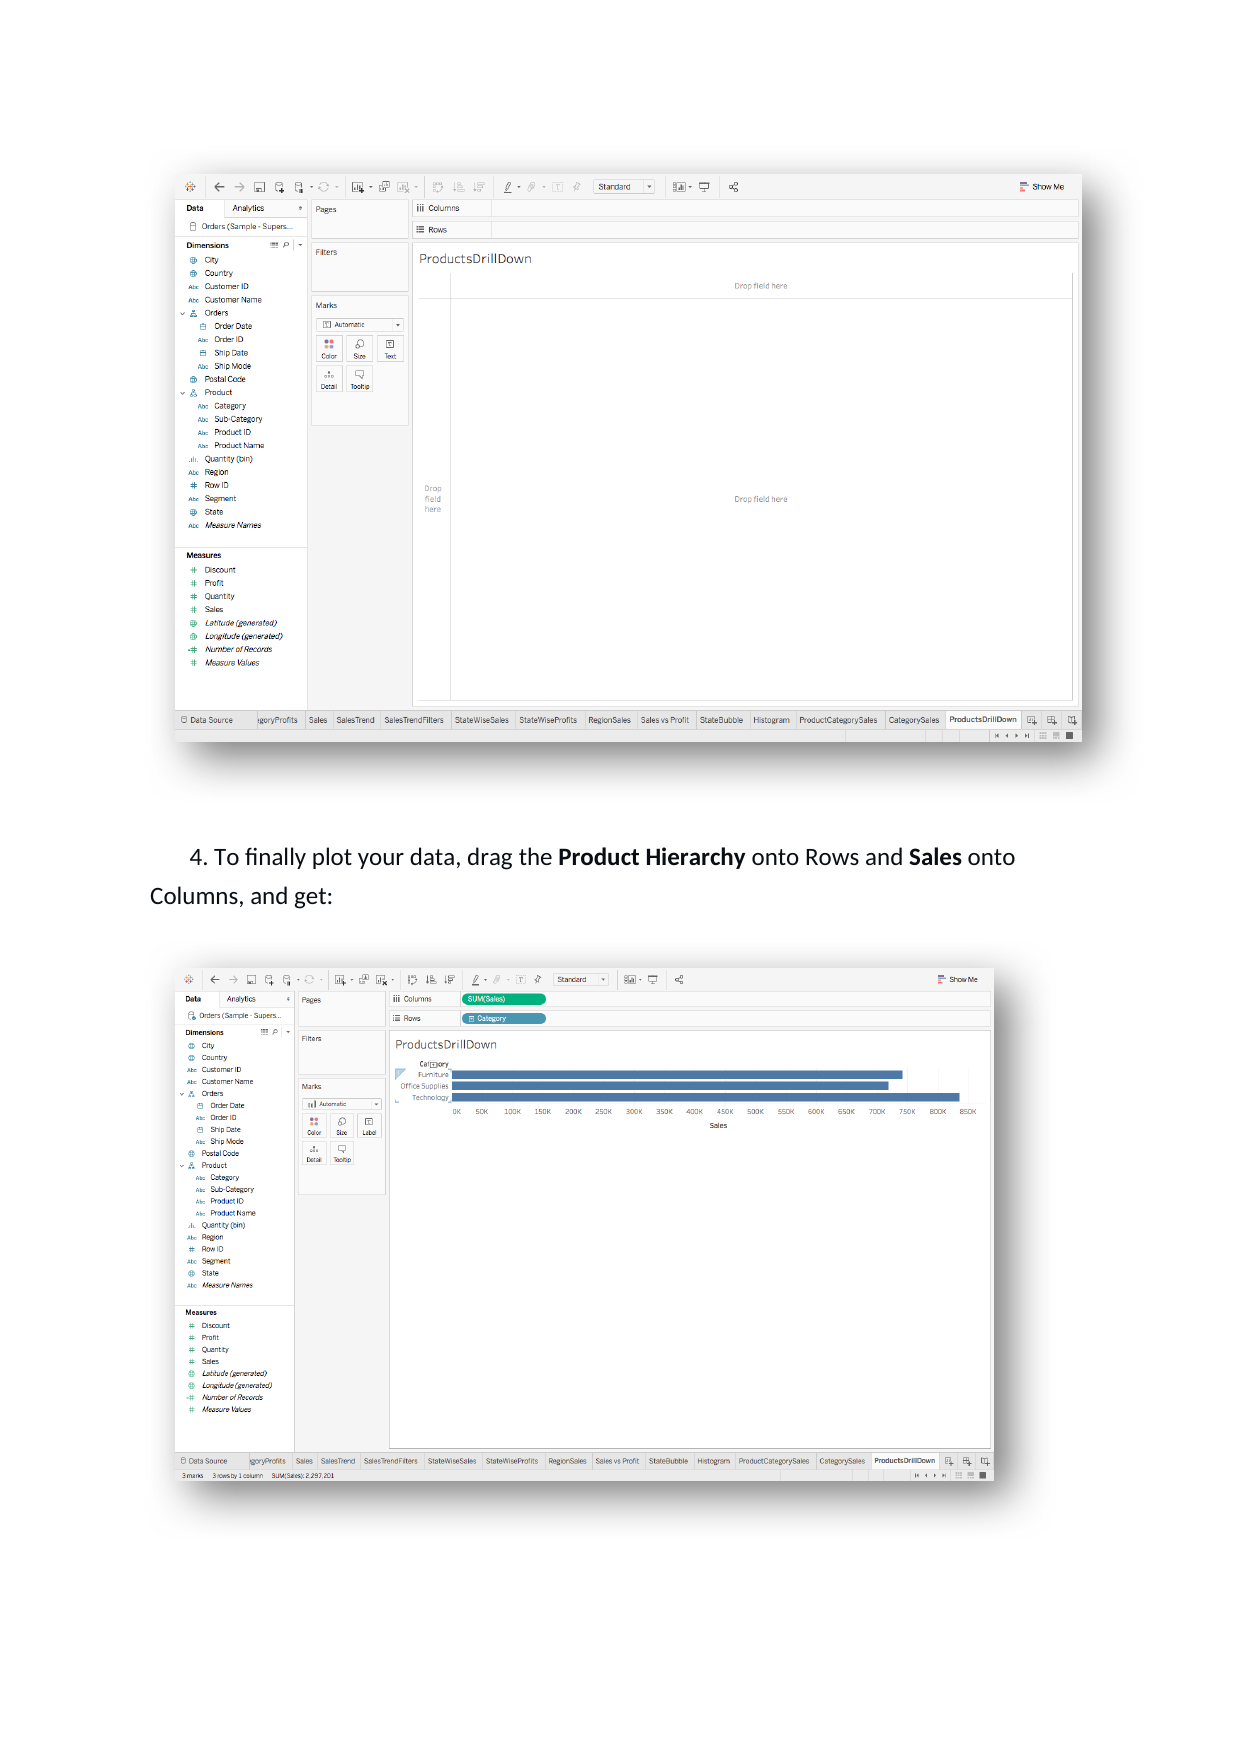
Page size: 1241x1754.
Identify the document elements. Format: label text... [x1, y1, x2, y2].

picture [175, 174, 1082, 742]
picture [175, 968, 994, 1481]
text 4. To finally plot your data, drag the Product Hierarchy onto Rows and Sales onto Columns, and get: [150, 833, 1090, 911]
